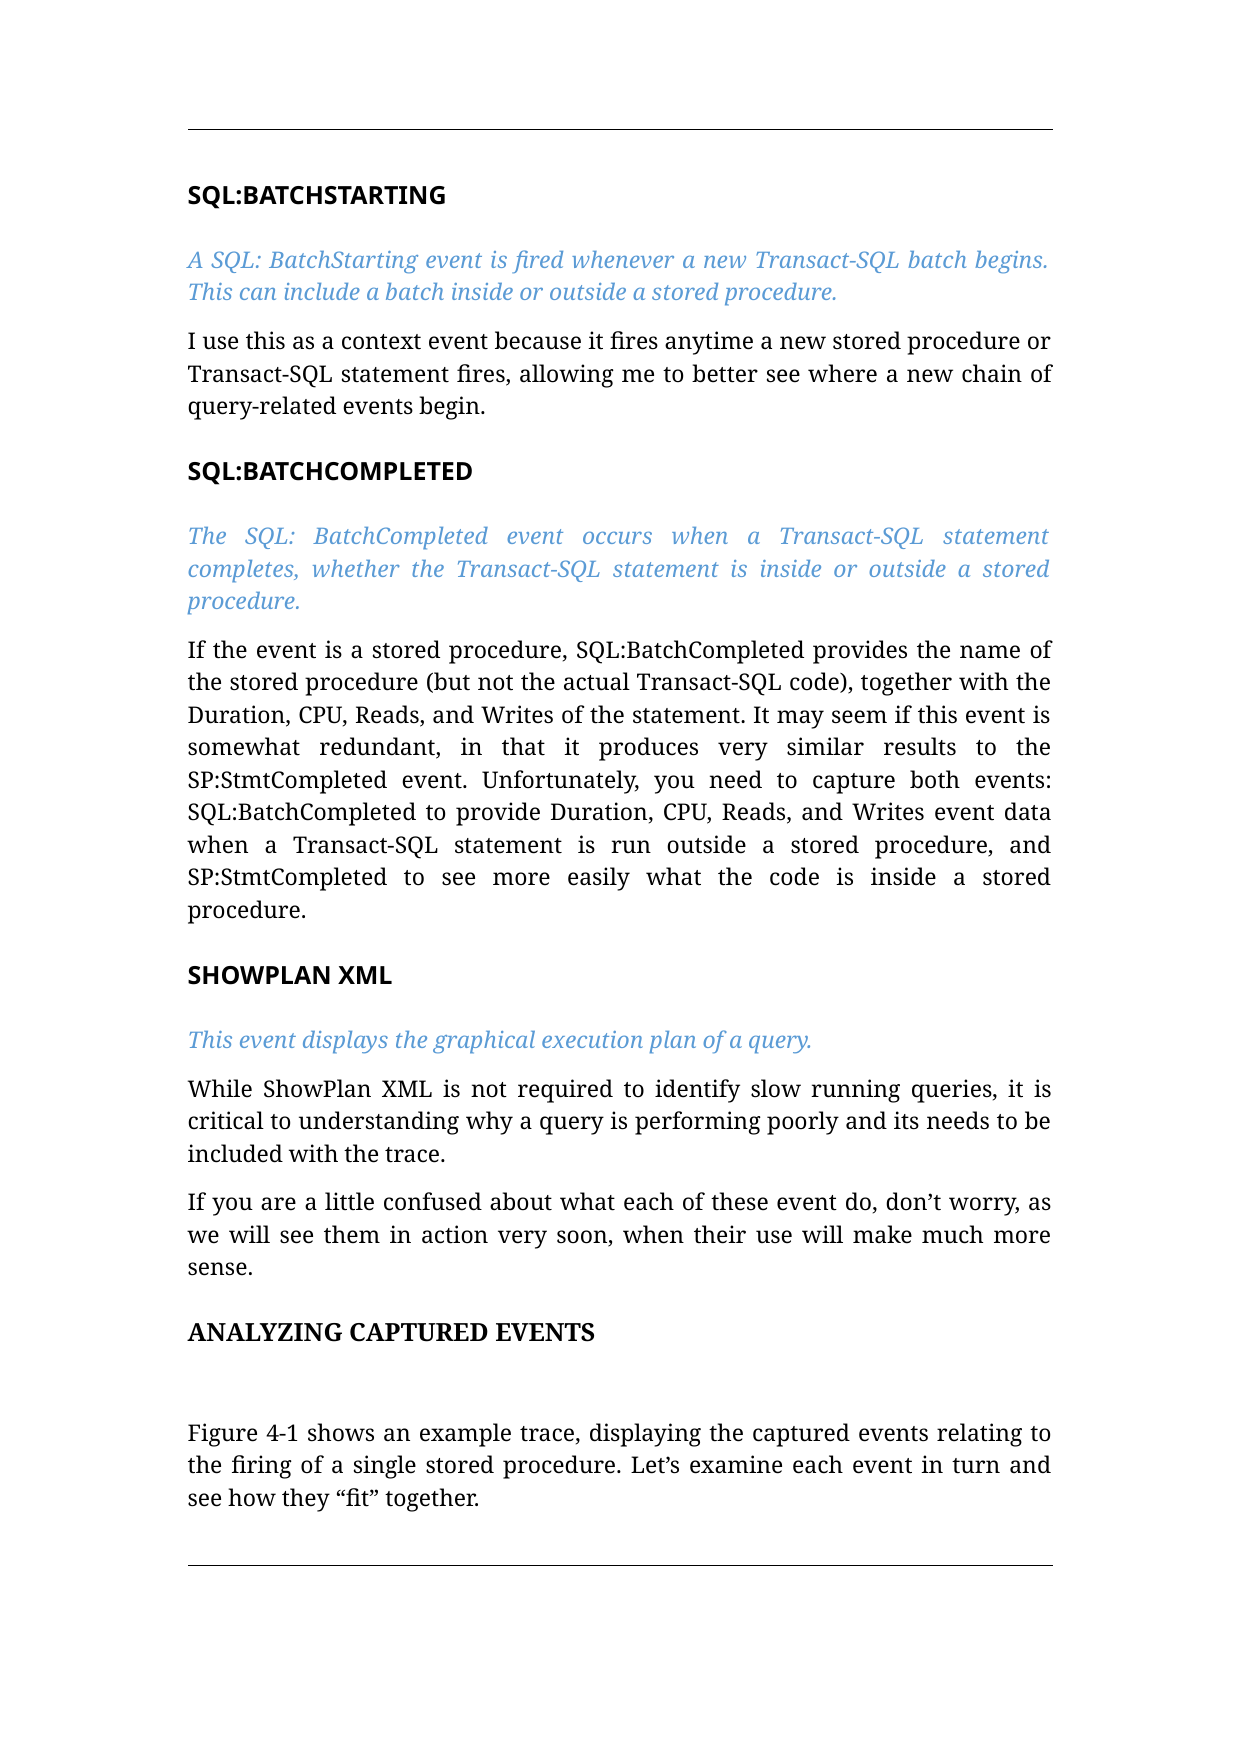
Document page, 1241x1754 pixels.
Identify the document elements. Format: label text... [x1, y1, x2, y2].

text If you are a little confused about what each of these event do, don’t worry, as we will see them in action very soon, when their use will make much more sense. [187, 1186, 1053, 1283]
subtitle SQL:BATCHCOMPLETED [187, 438, 1053, 503]
subtitle SQL:BATCHSTARTING [187, 162, 1053, 227]
subtitle SHOWPLAN XML [187, 942, 1053, 1007]
text While ShowPlan XML is not required to identify slow running queries, it is critical to understanding why a query is performing poorly and its needs to be included with the trace. [187, 1072, 1053, 1169]
text The SQL: BatchCompleted event occurs when a Transact-SQL statement completes, whether the Transact-SQL statement is inside or outside a stored procedure. [187, 519, 1053, 617]
text A SQL: BatchStarting event is fired whenever a new Transact-SQL batch begins. This can include a batch inside or outside a stored procedure. [187, 243, 1053, 308]
subtitle ANALYZING CAPTURED EVENTS [187, 1299, 1053, 1364]
text If the event is a stored procedure, SQL:BatchCompleted provides the name of the stored procedure (but not the actual Transact-SQL code), together with the Duration, CPU, Reads, and Writes of the statement. It may seem if this event is somewhat redundant, in that it produces very similar results to the SP:StmtCompleted event. Unfortunately, you need to capture both events: SQL:BatchCompleted to provide Duration, CPU, Reads, and Writes event data when a Transact-SQL statement is run outside a stored procedure, and SP:StmtCompleted to see more easily what the code is inside a stored procedure. [187, 633, 1053, 926]
text This event displays the graphical execution plan of a query. [187, 1023, 1053, 1056]
text Figure 4-1 shows an example trace, displaying the captured events relating to the firing of a single stored procedure. Let’s examine each event in turn and see how they “fit” together. [187, 1416, 1053, 1514]
text I use this as a context event because it fires anytime a new stored procedure or Transact-SQL statement fires, allowing me to better see where a new chain of query-related events begin. [187, 324, 1053, 422]
